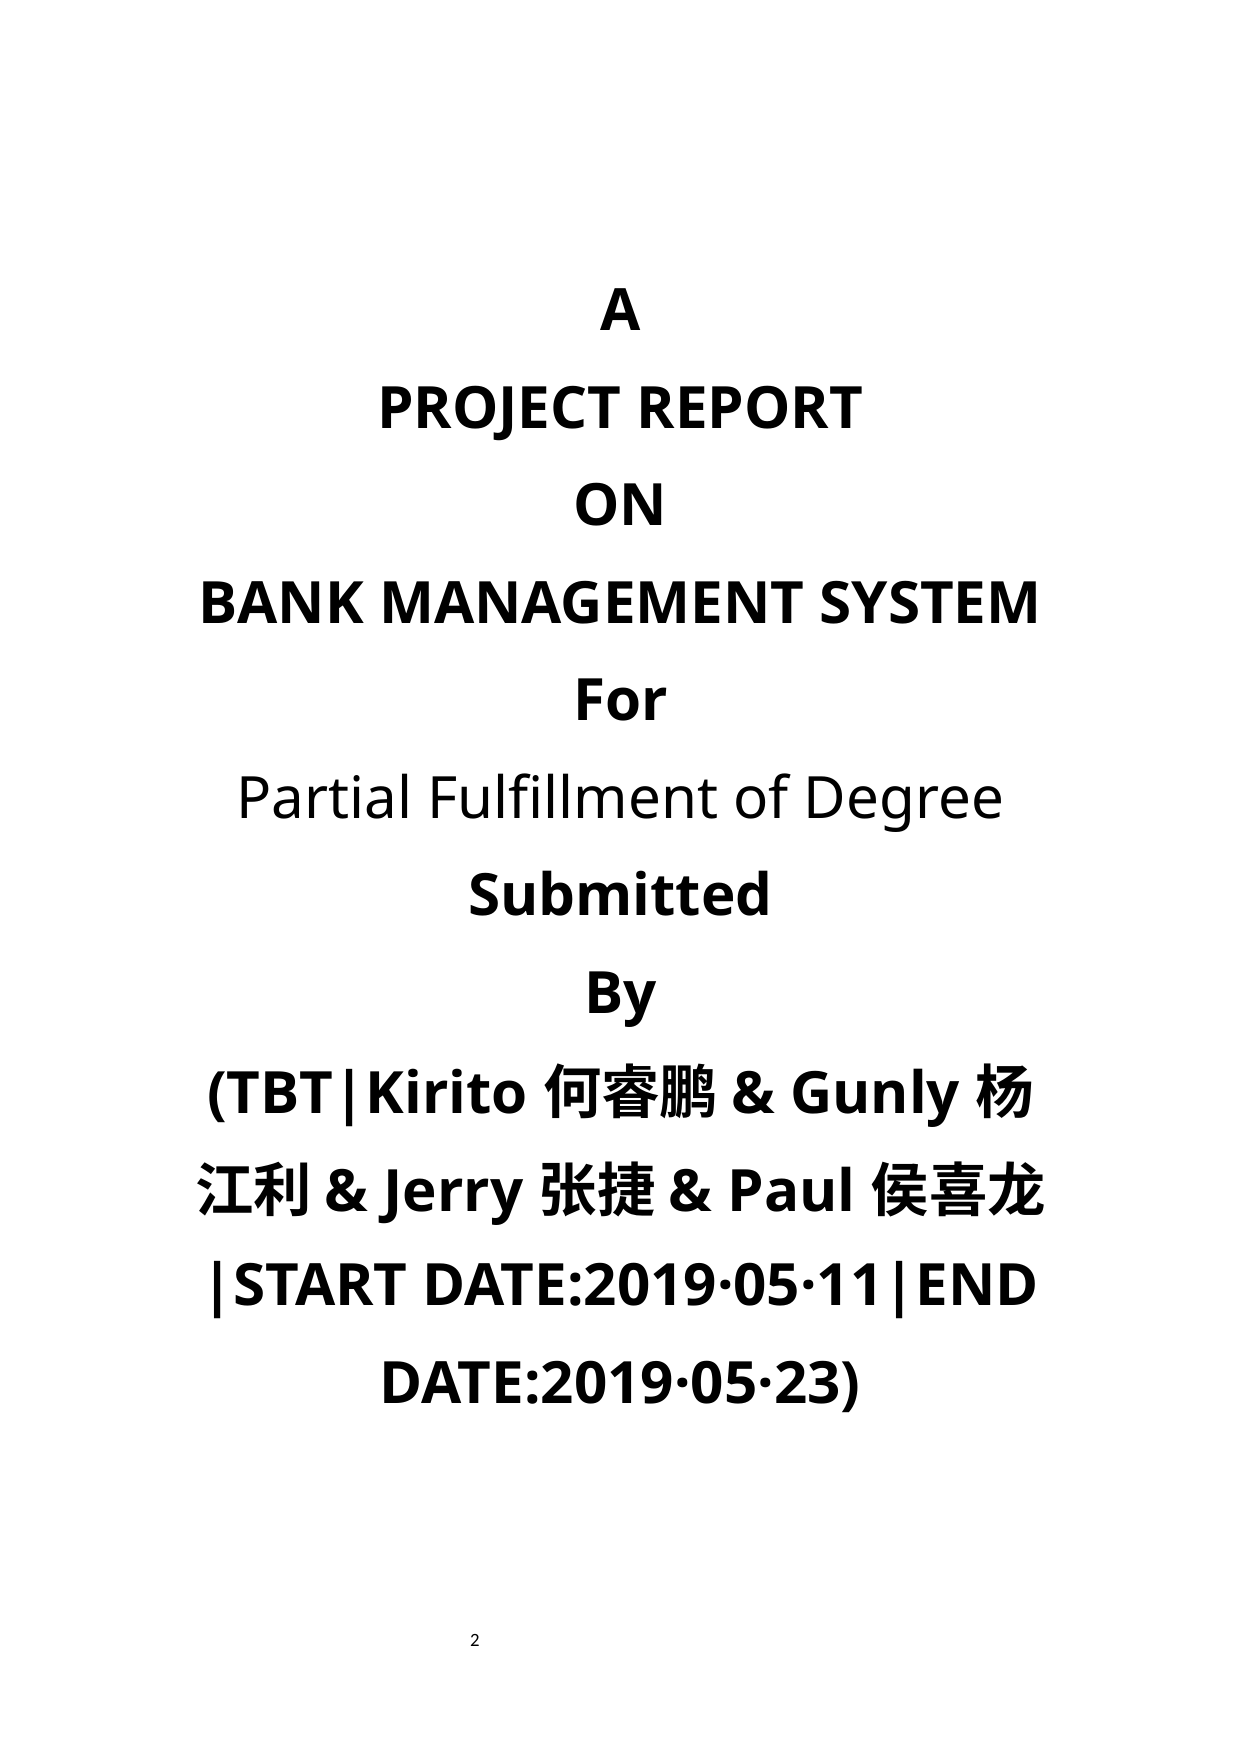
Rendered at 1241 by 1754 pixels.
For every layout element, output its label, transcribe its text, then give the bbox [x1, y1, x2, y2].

text A [187, 259, 1053, 357]
text BANK MANAGEMENT SYSTEM [187, 552, 1053, 649]
text By [187, 942, 1053, 1039]
text Submitted [187, 844, 1053, 942]
text (TBT|Kirito 何睿鹏 & Gunly 杨江利 & Jerry 张捷 & Paul 侯喜龙 |START DATE:2019·05·11|END DATE:2019·05·23) [187, 1039, 1053, 1429]
text Partial Fulfillment of Degree [187, 747, 1053, 844]
text PROJECT REPORT [187, 357, 1053, 454]
text For [187, 649, 1053, 747]
text ON [187, 454, 1053, 552]
